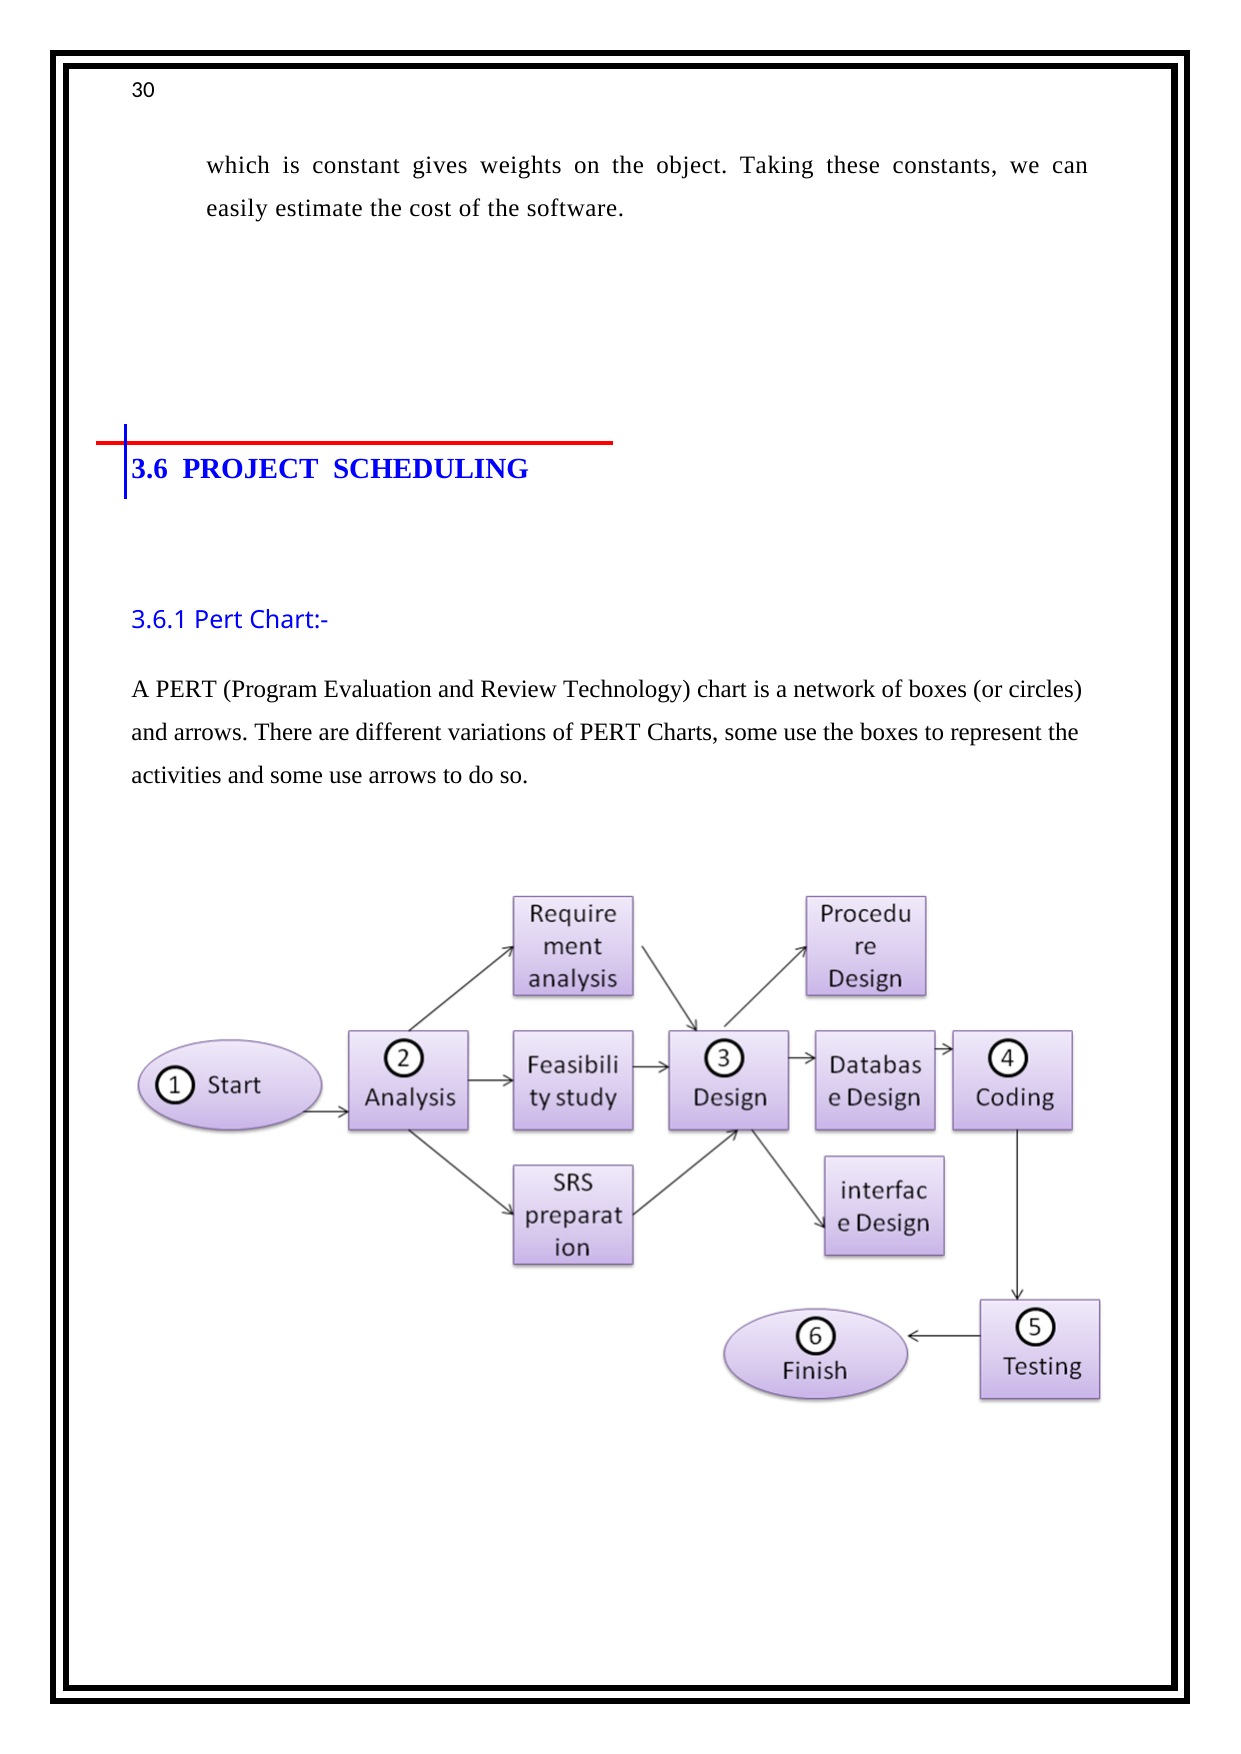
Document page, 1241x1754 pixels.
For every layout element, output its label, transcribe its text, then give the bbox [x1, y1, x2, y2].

text 3.6 PROJECT SCHEDULING [131, 451, 1090, 484]
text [169, 150, 1090, 222]
text A PERT (Program Evaluation and Review Technology) chart is a network of boxes (or circles) and arrows. There are different variations of PERT Charts, some use the boxes to represent the activities and some use arrows to do so. [131, 674, 1090, 789]
text 3.6.1 Pert Chart:- [131, 602, 1090, 636]
picture [133, 895, 1106, 1404]
